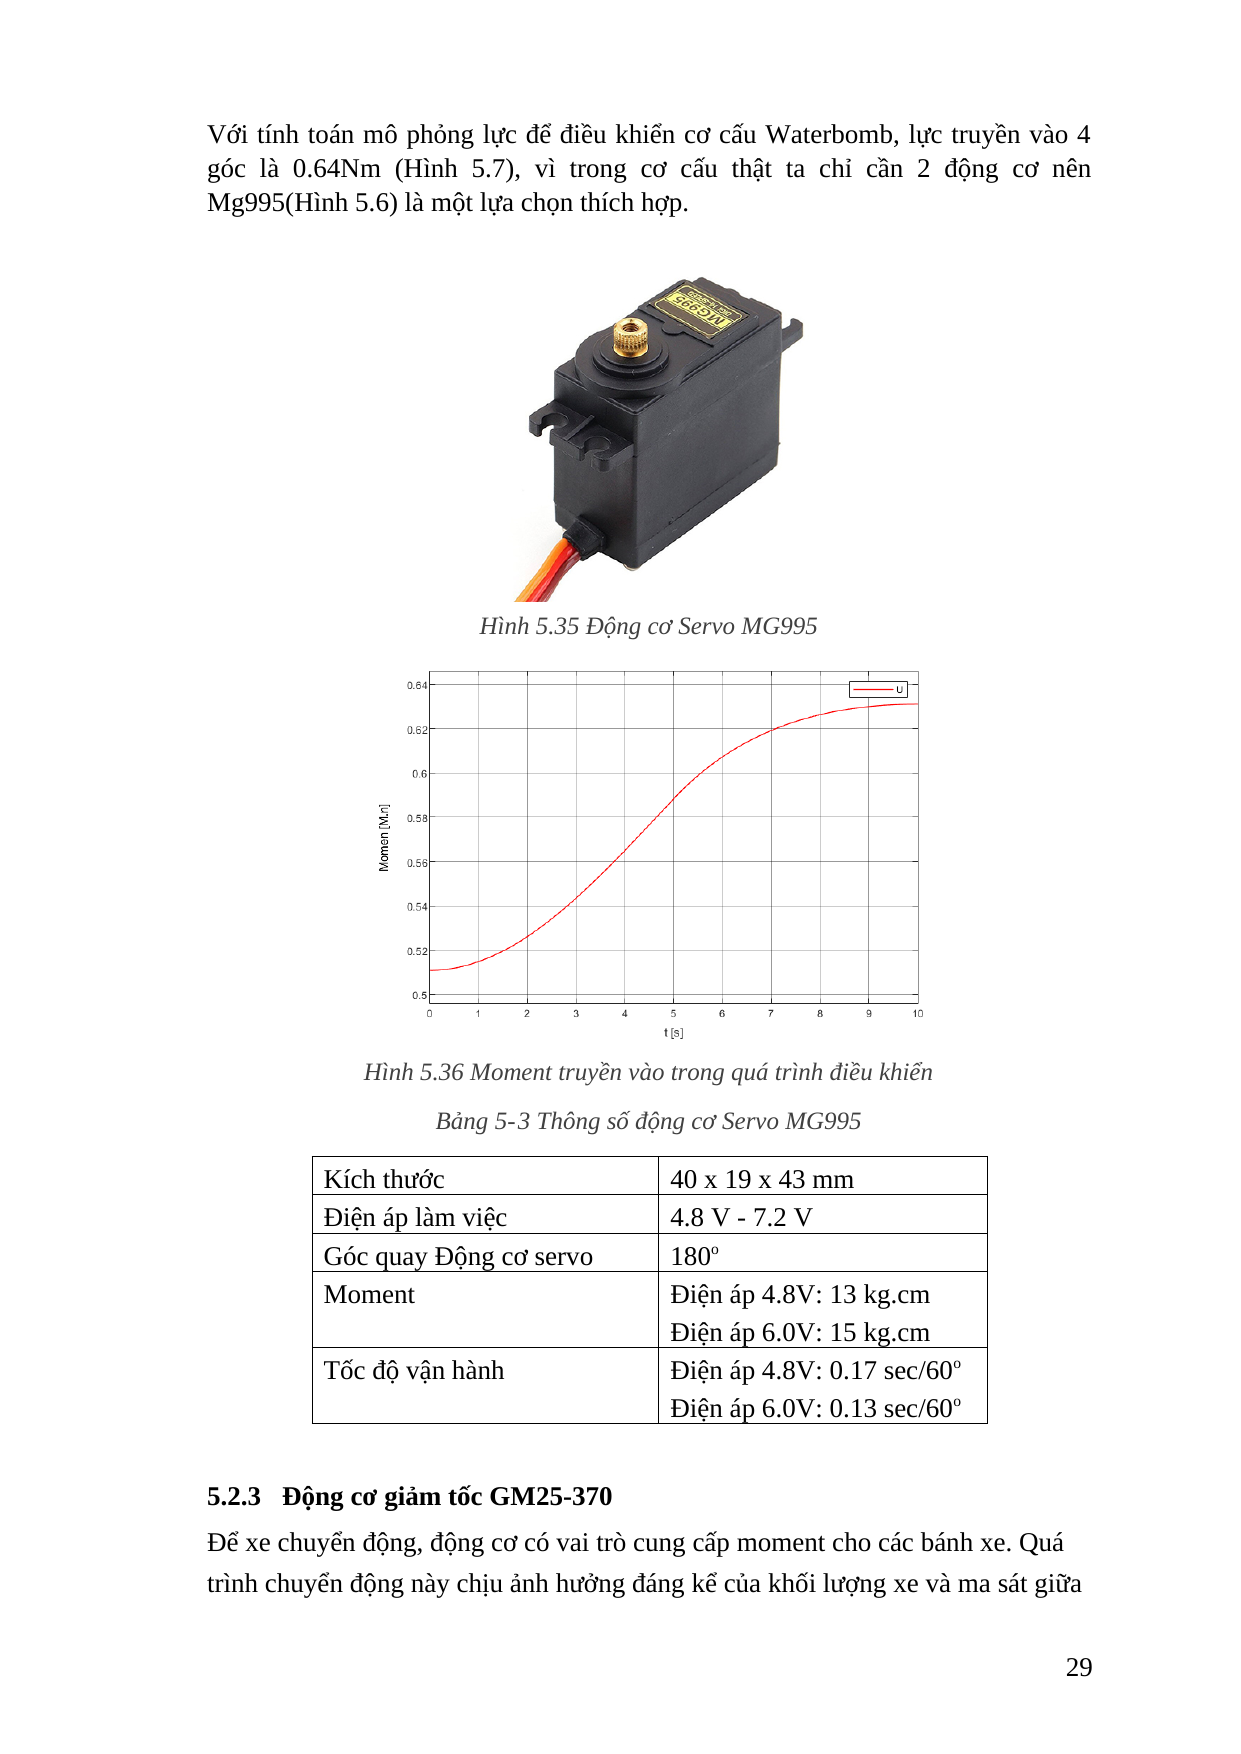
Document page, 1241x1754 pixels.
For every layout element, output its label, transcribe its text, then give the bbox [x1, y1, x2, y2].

table_cell Điện áp làm việc [313, 1195, 658, 1233]
table_cell 180o [659, 1234, 987, 1271]
text Với tính toán mô phỏng lực để điều khiển cơ cấu Waterbomb, lực truyền vào 4 góc là 0.64Nm (Hình 5.7), vì trong cơ cấu thật ta chỉ cần 2 động cơ nên Mg995(Hình 5.6) là một lựa chọn thích hợp. [207, 118, 1092, 218]
table_cell Điện áp 4.8V: 13 kg.cm Điện áp 6.0V: 15 kg.cm [659, 1272, 987, 1347]
table_cell Tốc độ vận hành [313, 1348, 658, 1423]
table_cell Moment [313, 1272, 658, 1347]
table_header Kích thước [313, 1157, 658, 1194]
table_cell Góc quay Động cơ servo [313, 1234, 658, 1271]
text Để xe chuyển động, động cơ có vai trò cung cấp moment cho các bánh xe. Quá [207, 1526, 1092, 1557]
table_header 40 x 19 x 43 mm [659, 1157, 987, 1194]
picture [487, 267, 813, 602]
text trình chuyển động này chịu ảnh hưởng đáng kể của khối lượng xe và ma sát giữa [207, 1567, 1092, 1598]
table_cell Điện áp 4.8V: 0.17 sec/60o Điện áp 6.0V: 0.13 sec/60o [659, 1348, 987, 1423]
subtitle Động cơ giảm tốc GM25-370 [207, 1480, 1092, 1511]
table_cell 4.8 V - 7.2 V [659, 1195, 987, 1233]
picture [373, 660, 926, 1048]
